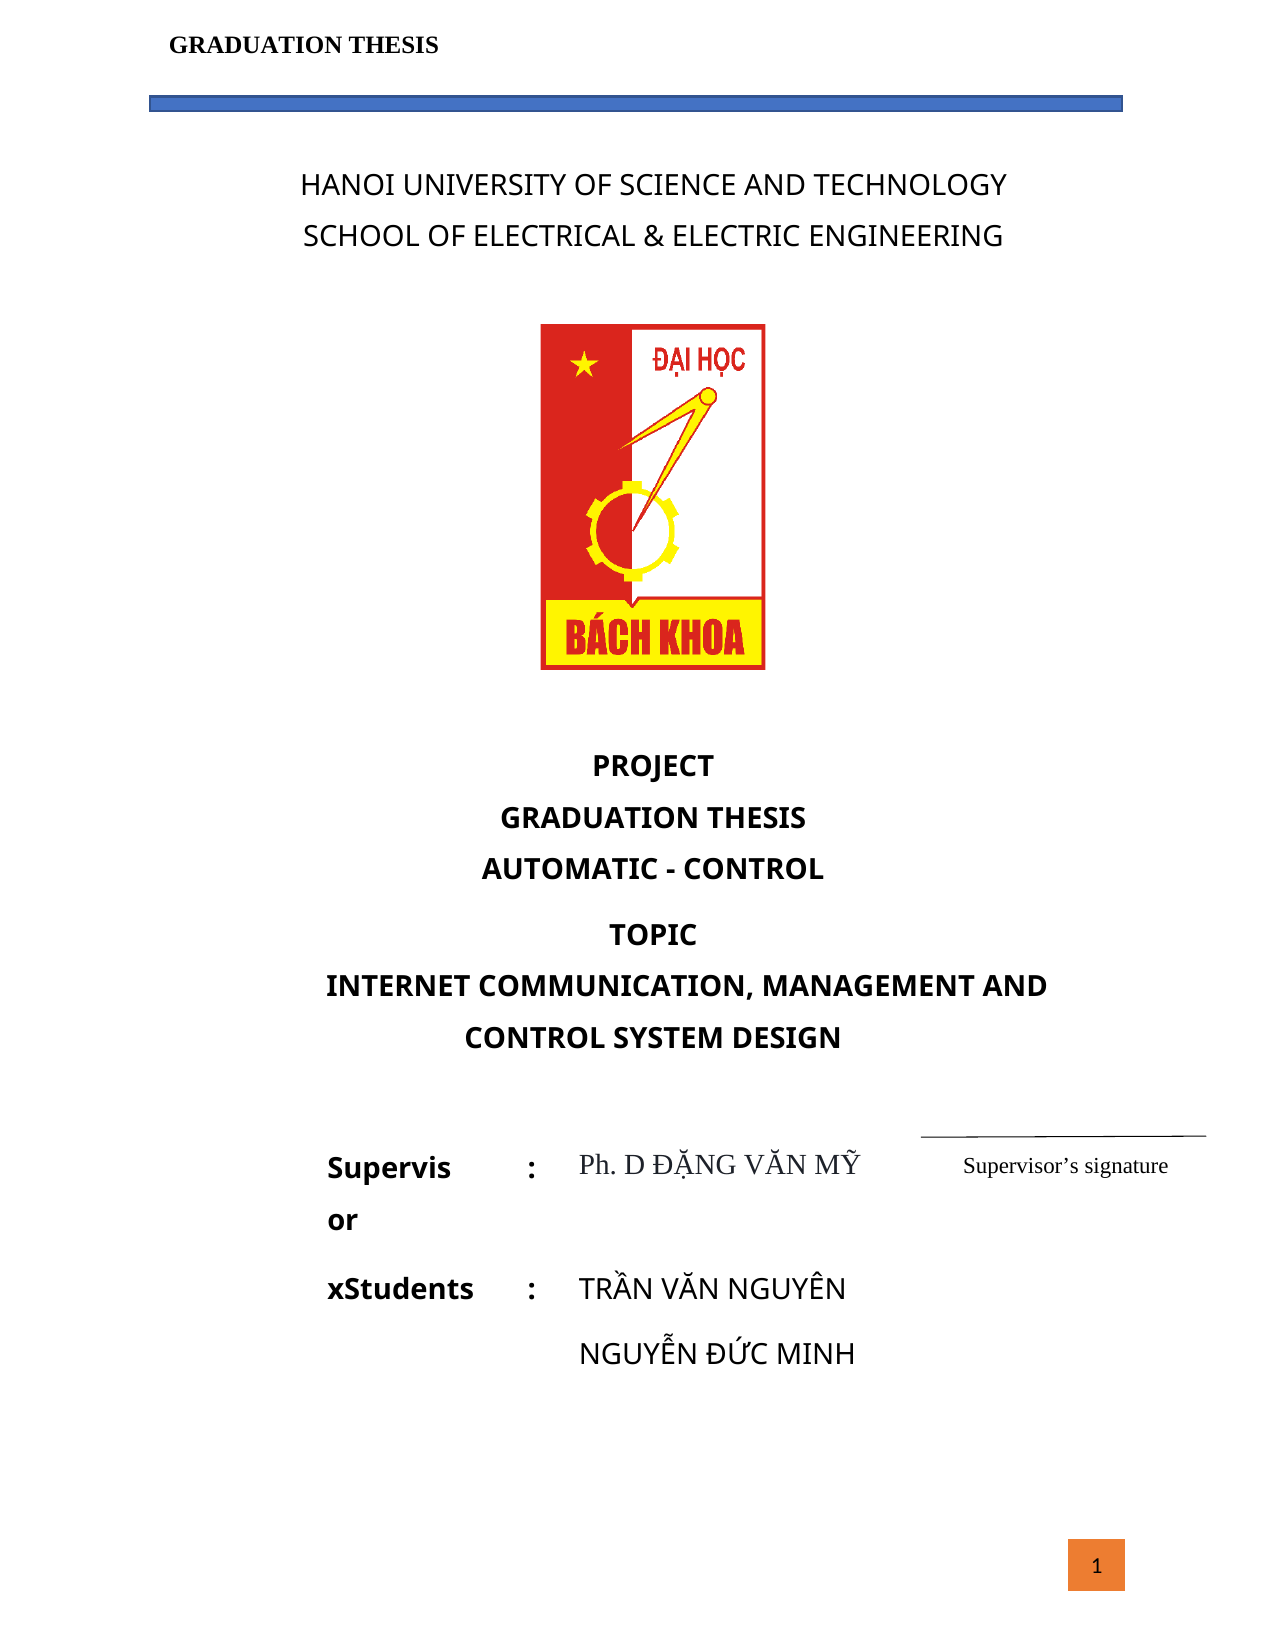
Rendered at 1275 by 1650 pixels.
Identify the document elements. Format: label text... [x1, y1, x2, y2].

text TOPIC INTERNET COMMUNICATION, MANAGEMENT AND CONTROL SYSTEM DESIGN [201, 914, 1105, 1057]
picture [540, 324, 766, 670]
table_header Ph. D ĐẶNG VĂN MỸ [567, 1069, 978, 1254]
text PROJECT GRADUATION THESIS AUTOMATIC - CONTROL [201, 694, 1105, 888]
table_header Supervisor [316, 1069, 515, 1254]
table_cell xStudents [316, 1255, 515, 1448]
text HANOI UNIVERSITY OF SCIENCE AND TECHNOLOGY SCHOOL OF ELECTRICAL & ELECTRIC ENGINEERING [201, 164, 1106, 300]
table_header : [515, 1069, 567, 1254]
table_cell : [515, 1255, 567, 1448]
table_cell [567, 1255, 978, 1448]
